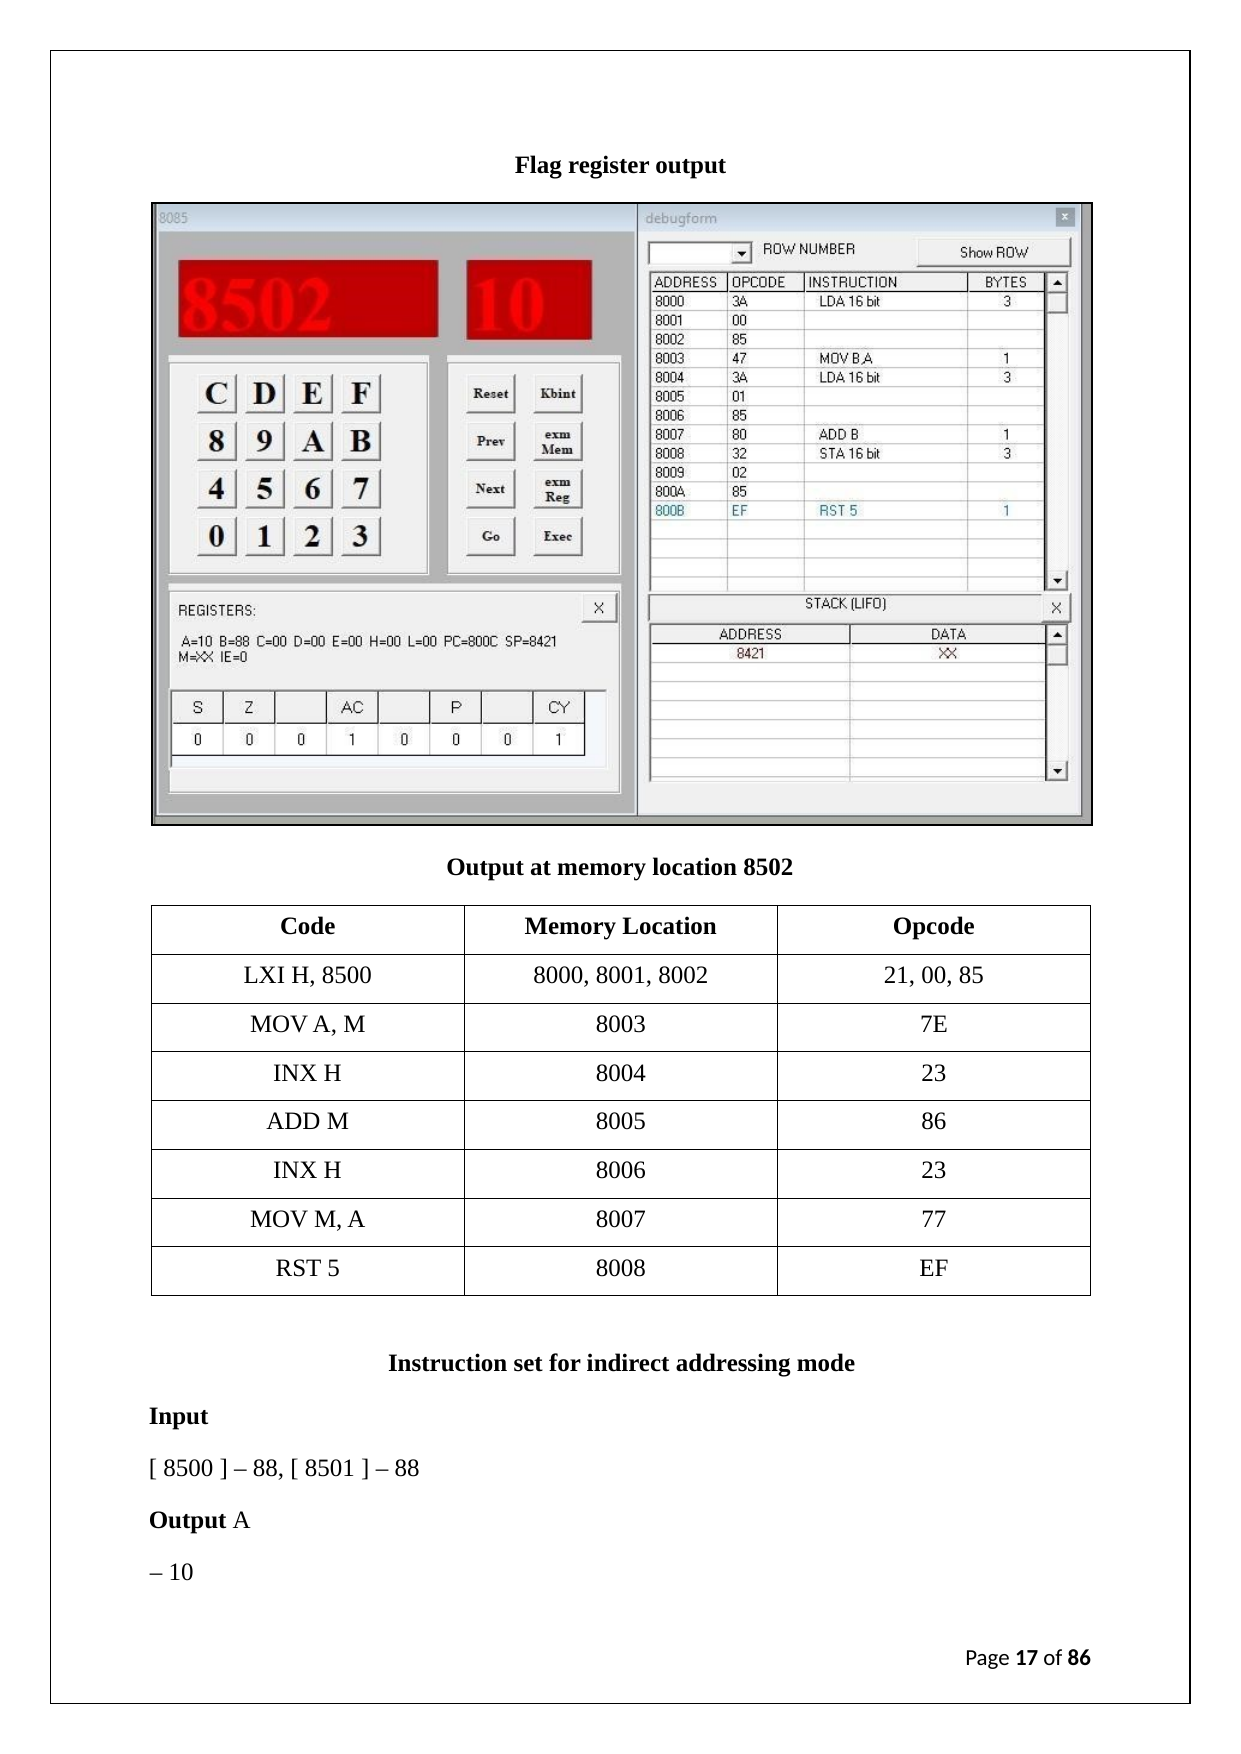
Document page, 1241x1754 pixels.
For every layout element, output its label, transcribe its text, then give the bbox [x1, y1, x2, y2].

table_header Opcode [778, 906, 1090, 954]
table_cell 23 [778, 1150, 1090, 1197]
table_cell 8003 [465, 1004, 777, 1051]
table_cell INX H [152, 1150, 464, 1197]
table_cell 77 [778, 1199, 1090, 1246]
table_cell 8008 [465, 1247, 777, 1295]
table_cell 8005 [465, 1101, 777, 1149]
table_cell 8004 [465, 1052, 777, 1100]
table_cell 21, 00, 85 [778, 955, 1090, 1002]
table_cell ADD M [152, 1101, 464, 1149]
table_header Code [152, 906, 464, 954]
table_cell 86 [778, 1101, 1090, 1149]
table_cell 8007 [465, 1199, 777, 1246]
text Input [148, 1401, 1080, 1430]
table_cell MOV M, A [152, 1199, 464, 1246]
table_cell RST 5 [152, 1247, 464, 1295]
text Output A – 10 [148, 1505, 252, 1586]
table_cell INX H [152, 1052, 464, 1100]
text [ 8500 ] – 88, [ 8501 ] – 88 [148, 1453, 1080, 1482]
table_cell 7E [778, 1004, 1090, 1051]
table_cell 8000, 8001, 8002 [465, 955, 777, 1002]
table_cell EF [778, 1247, 1090, 1295]
table_cell 23 [778, 1052, 1090, 1100]
text Instruction set for indirect addressing mode [150, 1348, 855, 1377]
table_cell 8006 [465, 1150, 777, 1197]
table_cell LXI H, 8500 [152, 955, 464, 1002]
picture [153, 204, 1091, 824]
table_cell MOV A, M [152, 1004, 464, 1051]
subtitle Flag register output [160, 151, 1080, 179]
table_header Memory Location [465, 906, 777, 954]
